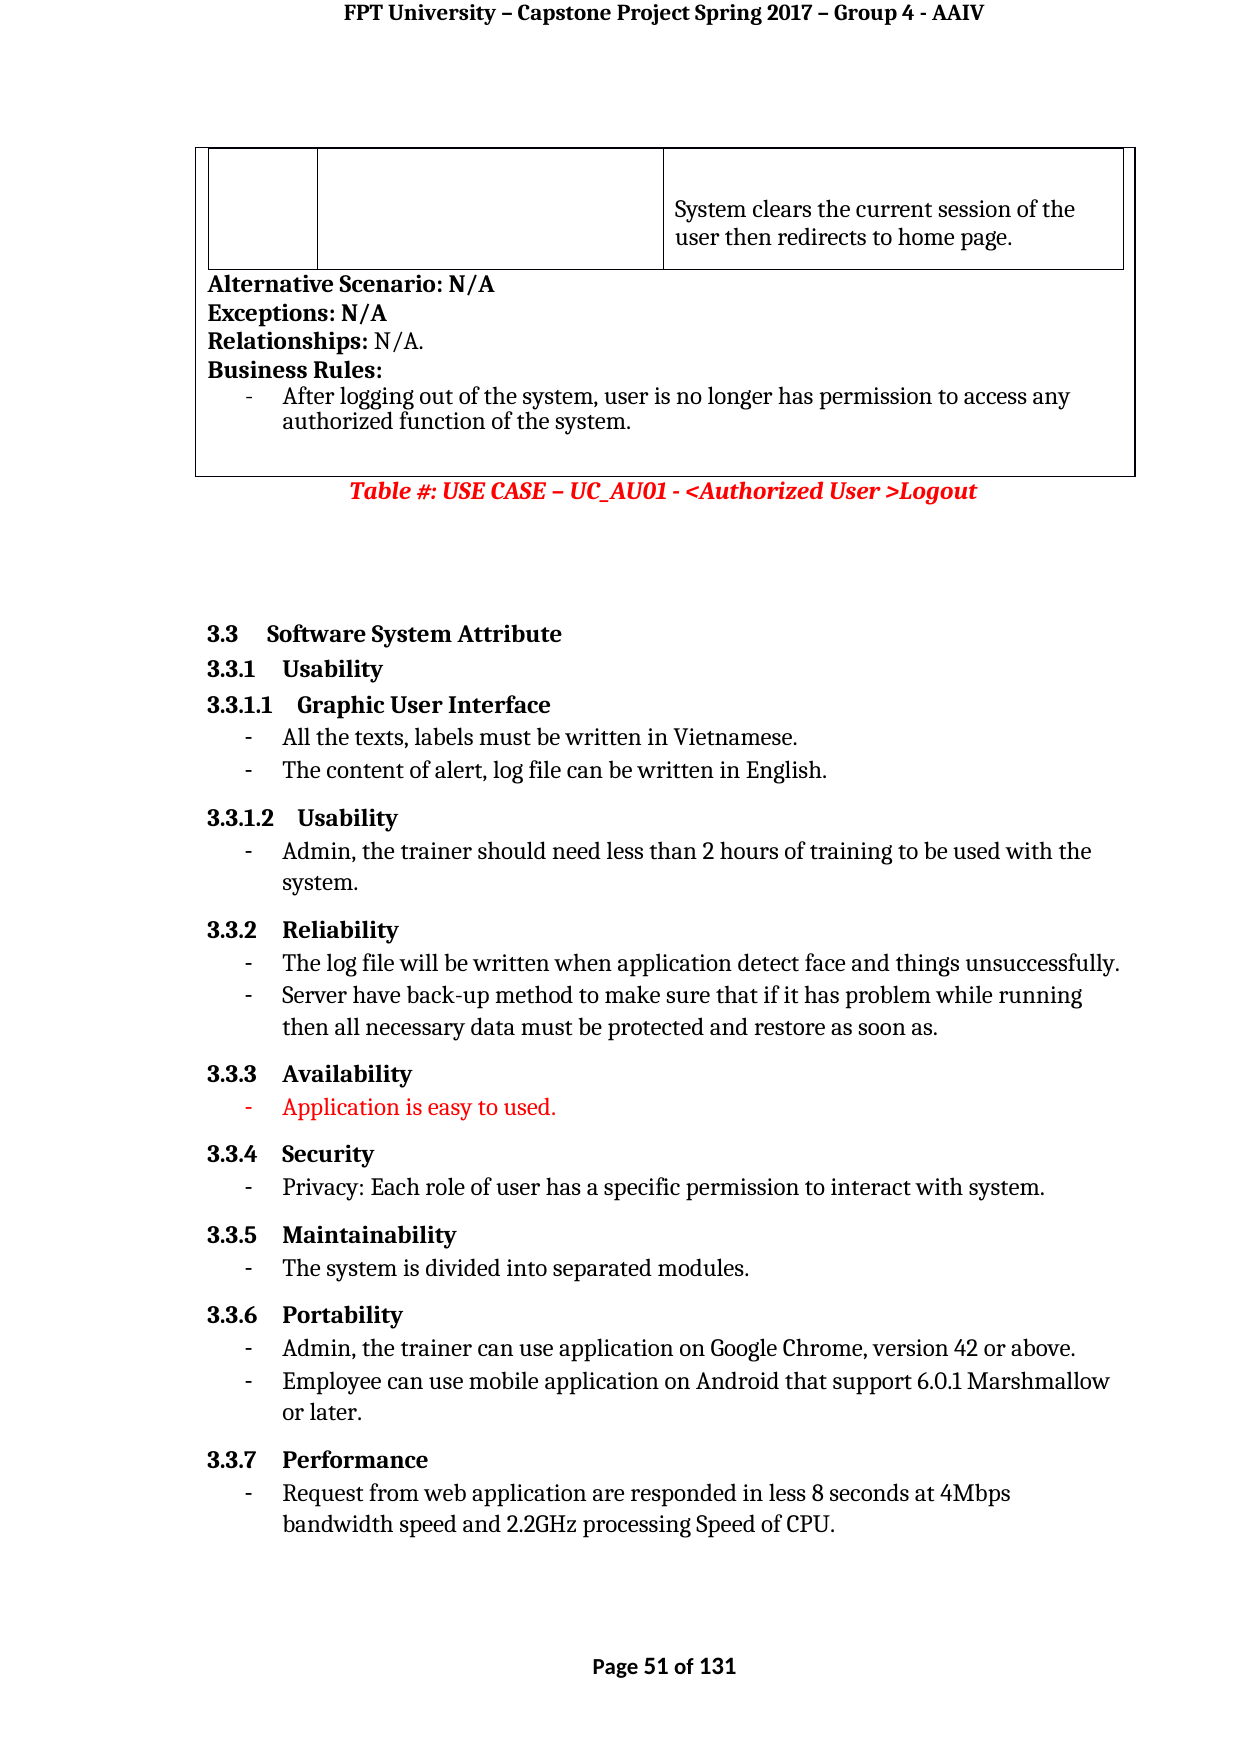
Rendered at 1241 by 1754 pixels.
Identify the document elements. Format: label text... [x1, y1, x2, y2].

subtitle Graphic User Interface [207, 691, 1122, 719]
subtitle Security [207, 1140, 1122, 1169]
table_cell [196, 148, 1134, 476]
subtitle Software System Attribute [207, 620, 1122, 649]
subtitle Reliability [207, 916, 1122, 944]
list The system is divided into separated modules. [244, 1252, 1122, 1282]
list The content of alert, log file can be written in English. [244, 754, 1122, 785]
list The log file will be written when application detect face and things unsuccessfully. [244, 947, 1122, 977]
subtitle Availability [207, 1060, 1122, 1089]
subtitle Usability [207, 804, 1122, 833]
subtitle Performance [207, 1446, 1122, 1474]
subtitle Usability [207, 655, 1122, 684]
list Server have back-up method to make sure that if it has problem while running then all necessary data must be protected and restore as soon as. [244, 979, 1122, 1041]
list Admin, the trainer should need less than 2 hours of training to be used with the system. [244, 835, 1122, 897]
list Admin, the trainer can use application on Google Chrome, version 42 or above. [244, 1332, 1122, 1363]
list Employee can use mobile application on Android that support 6.0.1 Marshmallow or later. [244, 1365, 1122, 1427]
list Application is easy to used. [244, 1091, 1122, 1122]
subtitle Maintainability [207, 1221, 1122, 1249]
text Table #: USE CASE – UC_AU01 - <Authorized User >Logout [207, 477, 1122, 506]
list Privacy: Each role of user has a specific permission to interact with system. [244, 1171, 1122, 1202]
list Request from web application are responded in less 8 seconds at 4Mbps bandwidth speed and 2.2GHz processing Speed of CPU. [244, 1477, 1122, 1538]
subtitle Portability [207, 1301, 1122, 1330]
list All the texts, labels must be written in Vietnamese. [244, 722, 1122, 752]
